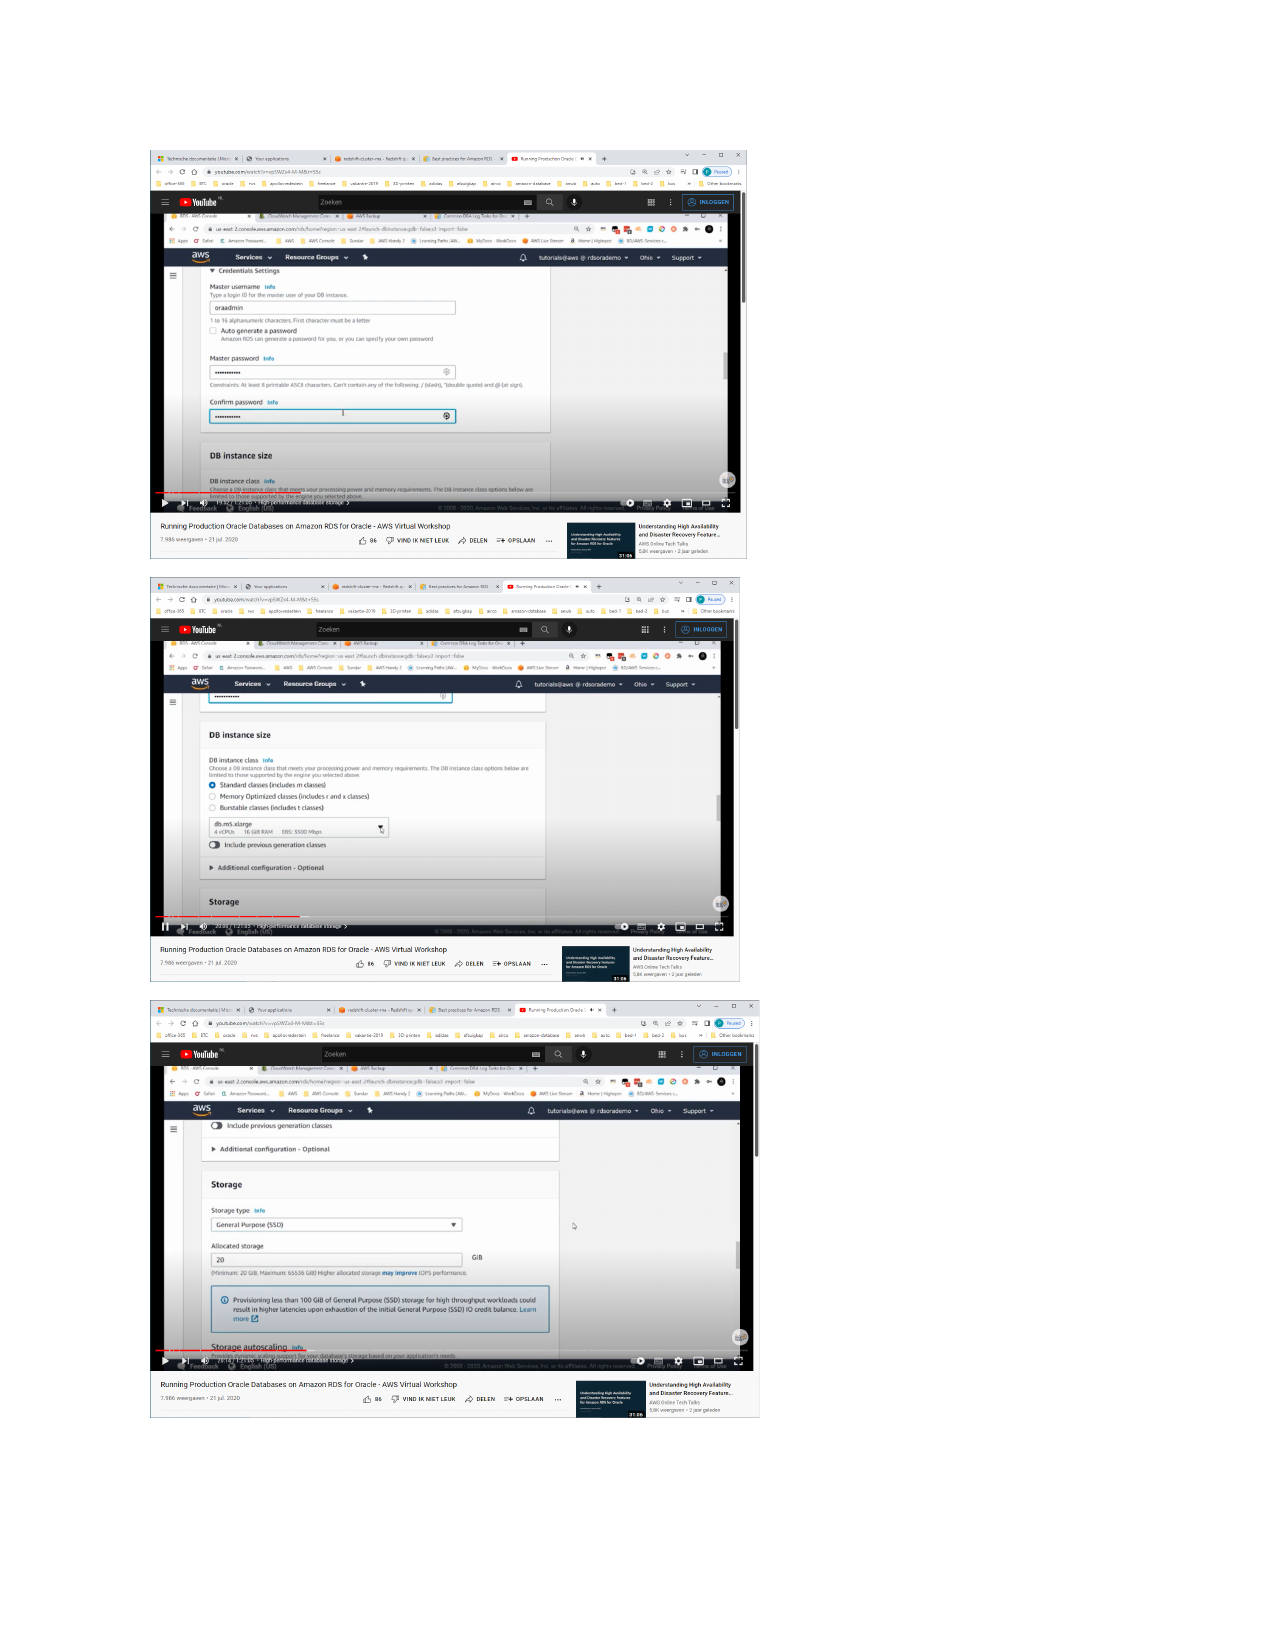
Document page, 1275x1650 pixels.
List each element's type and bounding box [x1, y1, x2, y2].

picture [150, 150, 747, 559]
picture [150, 1000, 760, 1418]
picture [150, 577, 740, 982]
